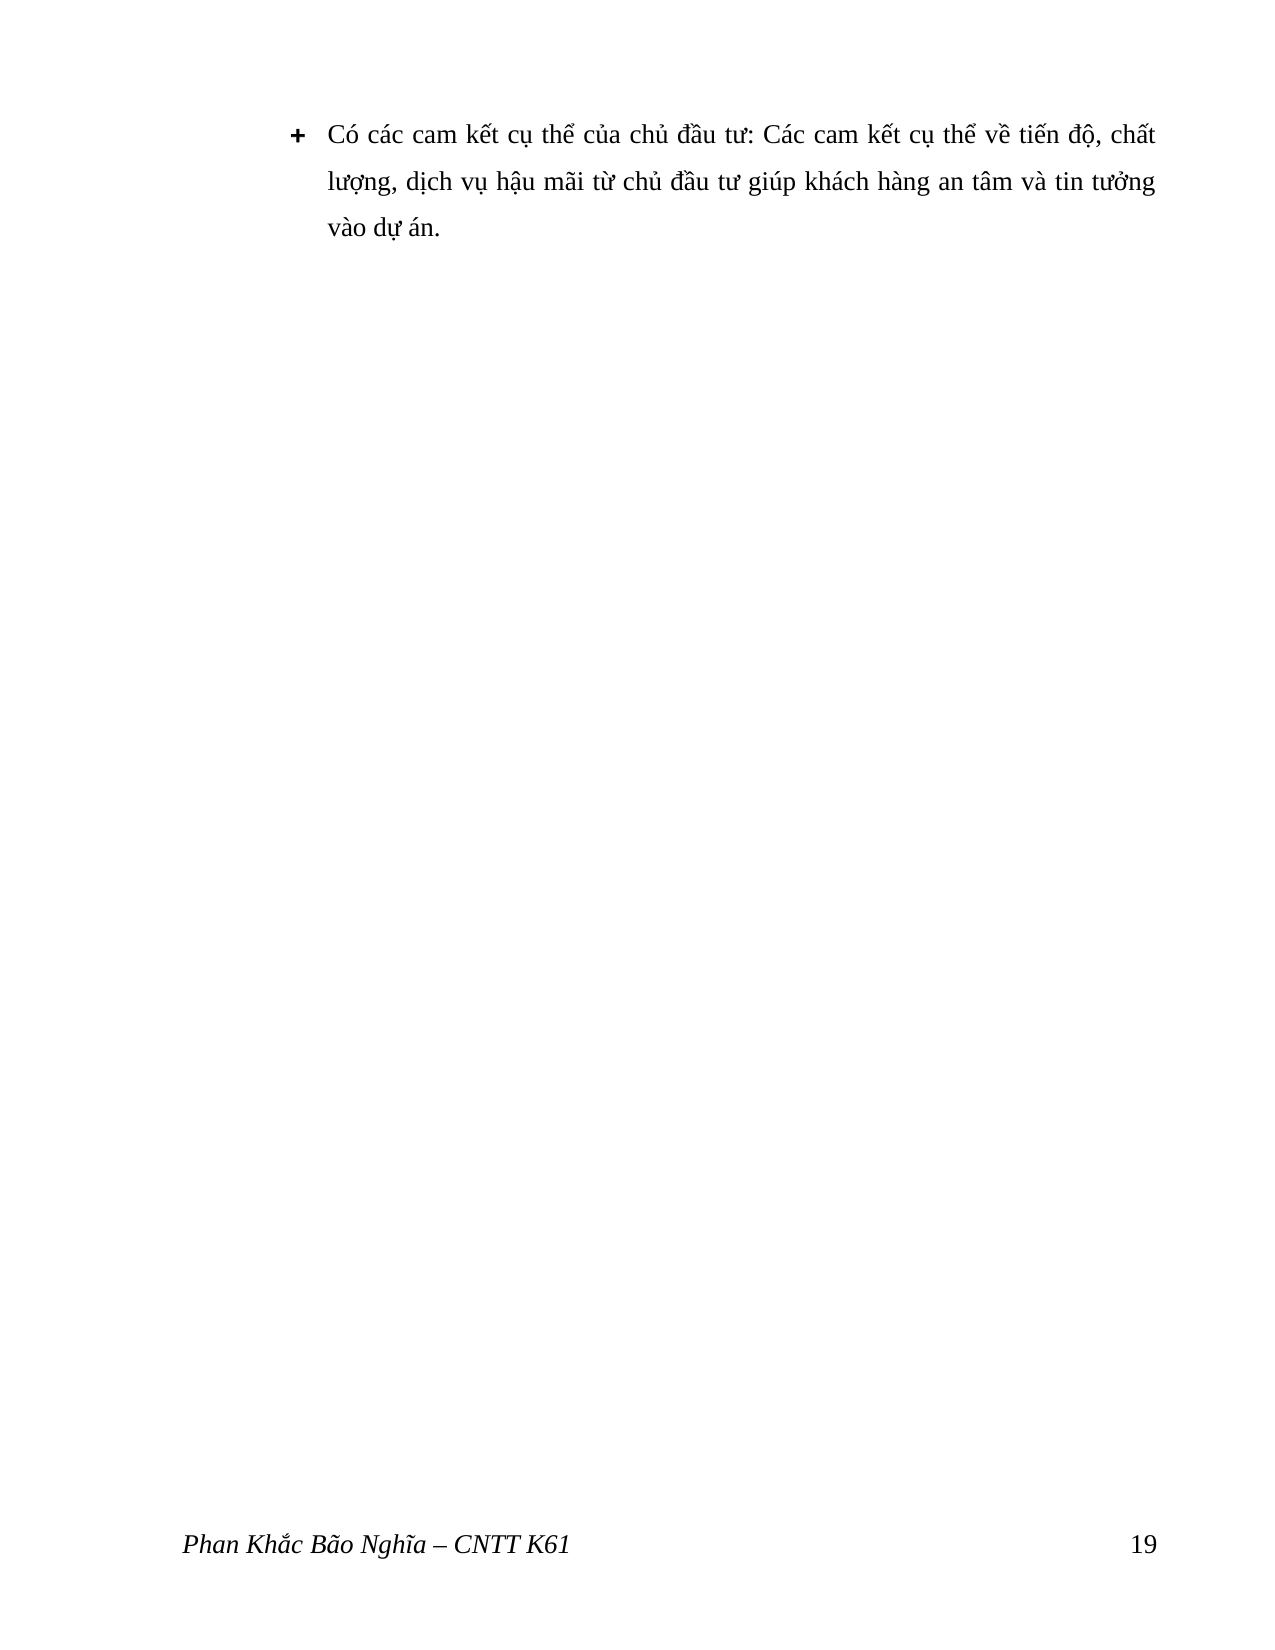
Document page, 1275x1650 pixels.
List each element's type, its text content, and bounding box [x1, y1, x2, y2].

list Có các cam kết cụ thể của chủ đầu tư: Các cam kết cụ thể về tiến độ, chất lượng, dịch vụ hậu mãi từ chủ đầu tư giúp khách hàng an tâm và tin tưởng vào dự án​​. [290, 118, 1157, 243]
